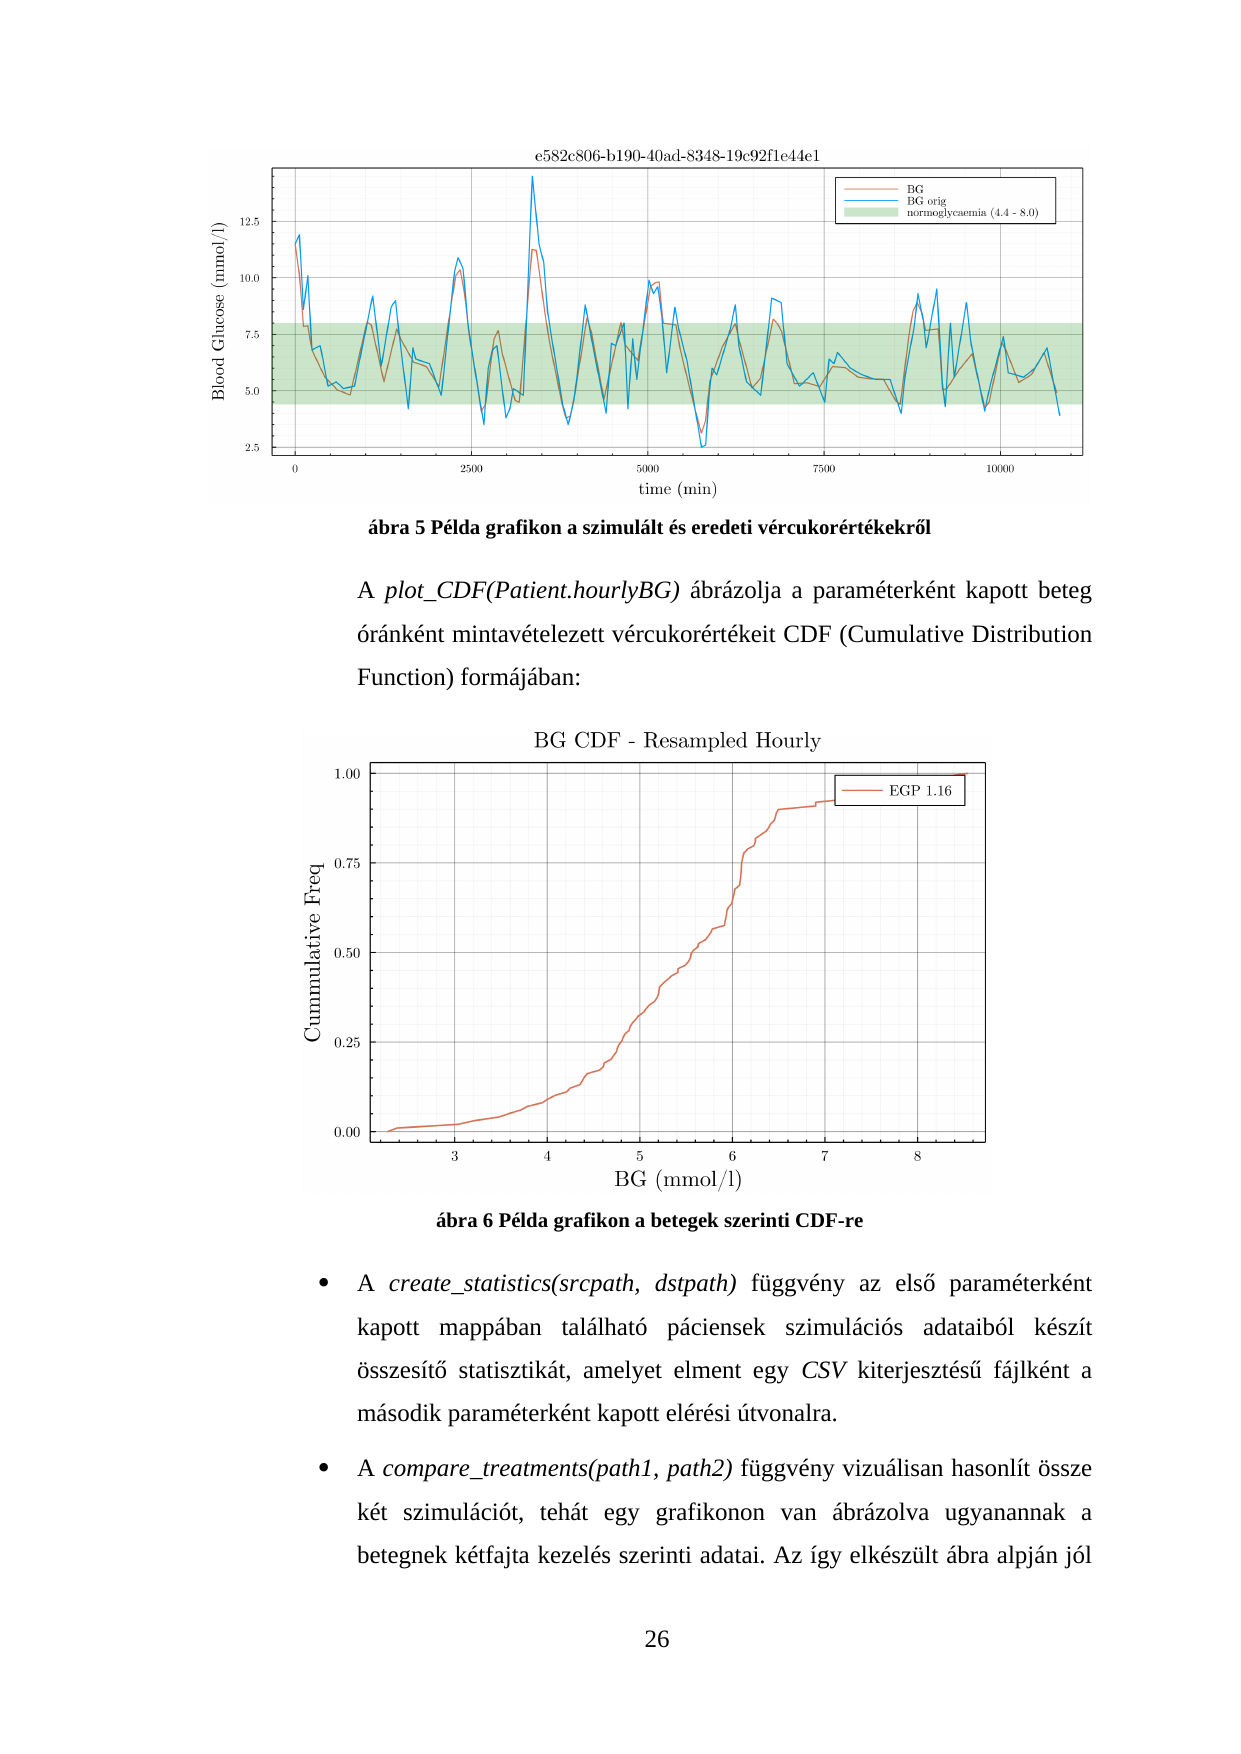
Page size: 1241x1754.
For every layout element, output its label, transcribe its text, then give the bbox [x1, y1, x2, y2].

picture [206, 147, 1093, 502]
picture [300, 730, 999, 1195]
list A create_statistics(srcpath, dstpath) függvény az első paraméterként kapott mappában található páciensek szimulációs adataiból készít összesítő statisztikát, amelyet elment egy CSV kiterjesztésű fájlként a második paraméterként kapott elérési útvonalra. [319, 1268, 1092, 1427]
text ábra 5 Példa grafikon a szimulált és eredeti vércukorértékekről [207, 514, 1092, 539]
list A plot_CDF(Patient.hourlyBG) ábrázolja a paraméterként kapott beteg óránként mintavételezett vércukorértékeit CDF (Cumulative Distribution Function) formájában: [357, 576, 1092, 691]
text ábra 6 Példa grafikon a betegek szerinti CDF-re [207, 1207, 1092, 1232]
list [319, 1453, 1092, 1568]
